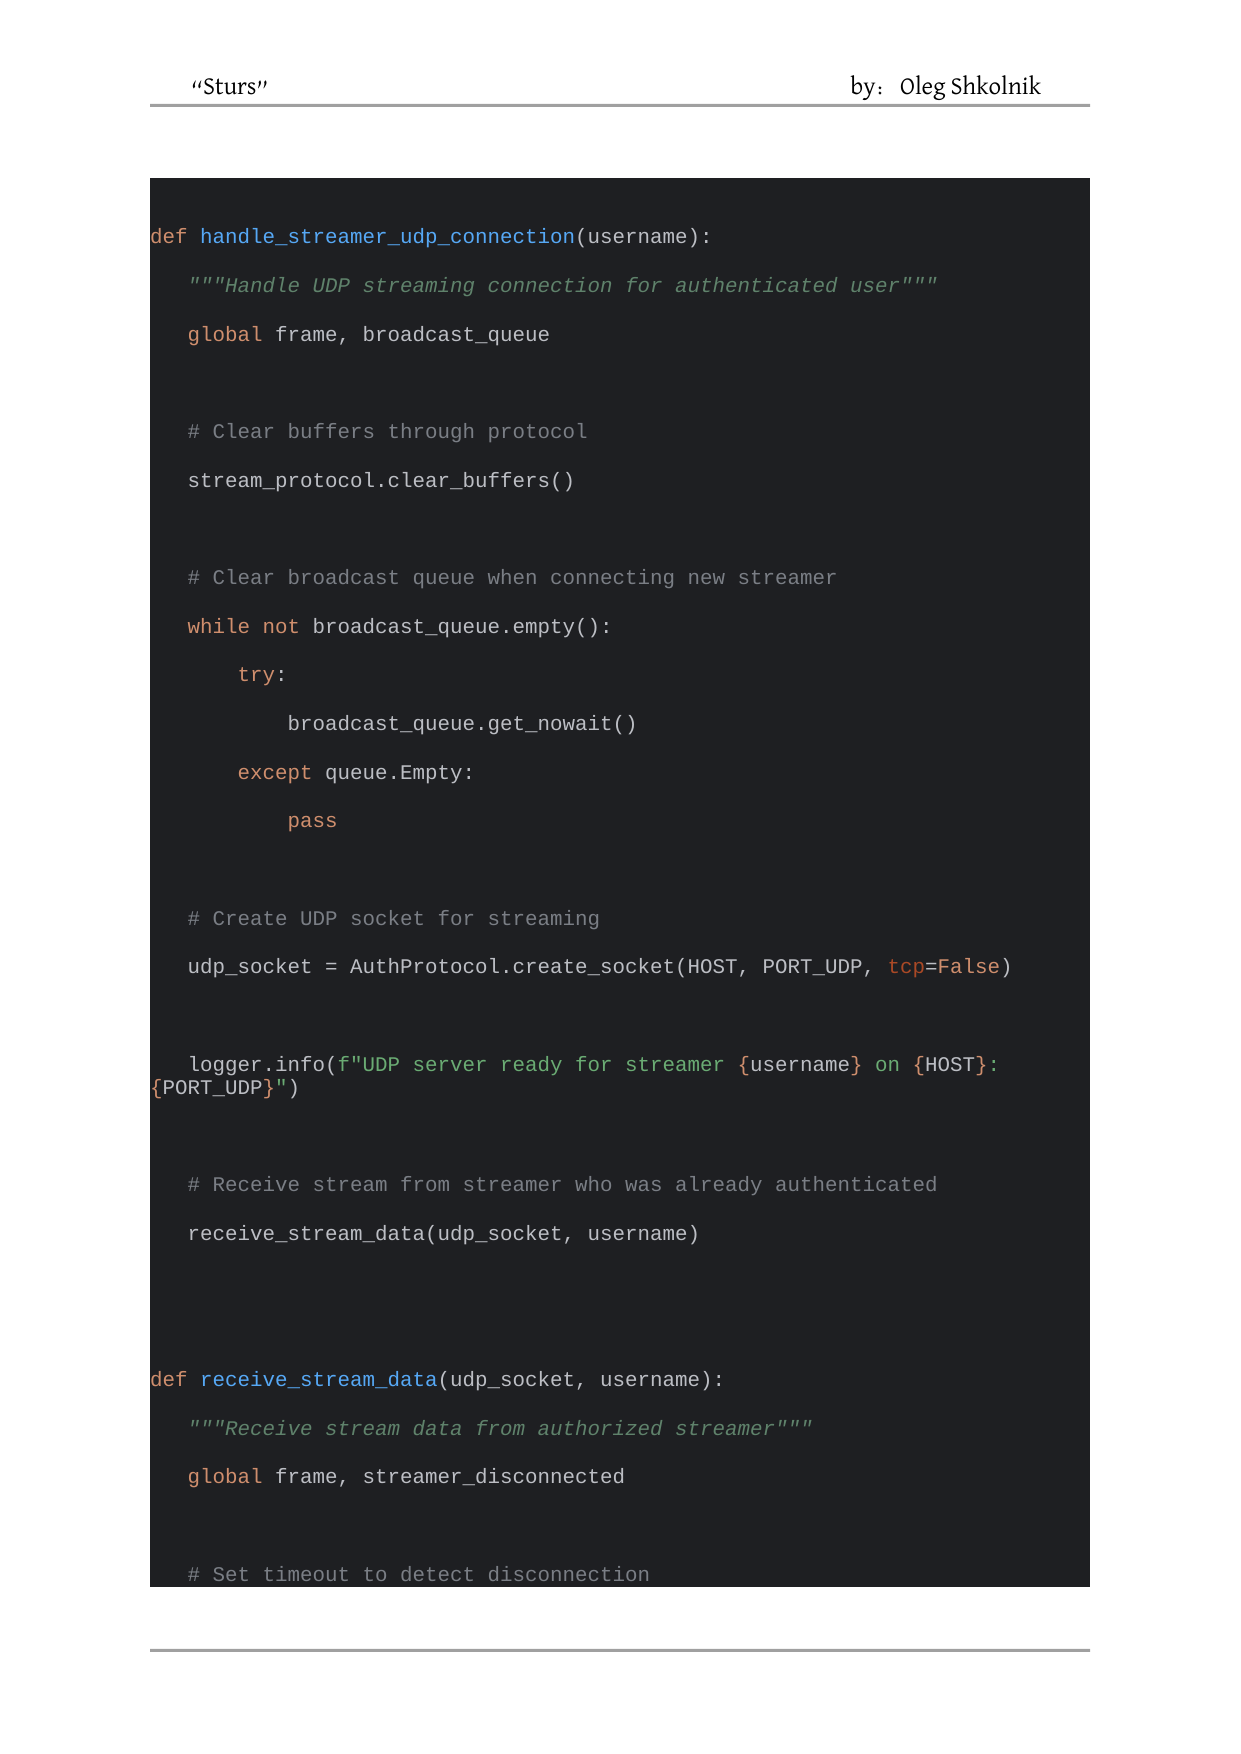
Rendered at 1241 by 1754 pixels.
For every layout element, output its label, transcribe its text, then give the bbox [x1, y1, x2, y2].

text # Clear buffers through protocol [150, 421, 1090, 445]
text pass [150, 810, 1090, 834]
text try: [150, 664, 1090, 688]
text global frame, streamer_disconnected [150, 1466, 1090, 1490]
text # Create UDP socket for streaming [150, 908, 1090, 931]
text except queue.Empty: [150, 762, 1090, 785]
text def receive_stream_data(udp_socket, username): [150, 1369, 1090, 1393]
text stream_protocol.clear_buffers() [150, 470, 1090, 493]
text # Set timeout to detect disconnection [150, 1564, 1090, 1587]
text """Handle UDP streaming connection for authenticated user""" [150, 275, 1090, 299]
text global frame, broadcast_queue [150, 324, 1090, 347]
text logger.info(f"UDP server ready for streamer {username} on {HOST}:{PORT_UDP}") [150, 1053, 1090, 1101]
text # Clear broadcast queue when connecting new streamer [150, 567, 1090, 591]
text def handle_streamer_udp_connection(username): [150, 227, 1090, 250]
text receive_stream_data(udp_socket, username) [150, 1223, 1090, 1247]
text while not broadcast_queue.empty(): [150, 616, 1090, 639]
text udp_socket = AuthProtocol.create_socket(HOST, PORT_UDP, tcp=False) [150, 956, 1090, 980]
text """Receive stream data from authorized streamer""" [150, 1418, 1090, 1441]
text # Receive stream from streamer who was already authenticated [150, 1174, 1090, 1198]
text broadcast_queue.get_nowait() [150, 713, 1090, 737]
